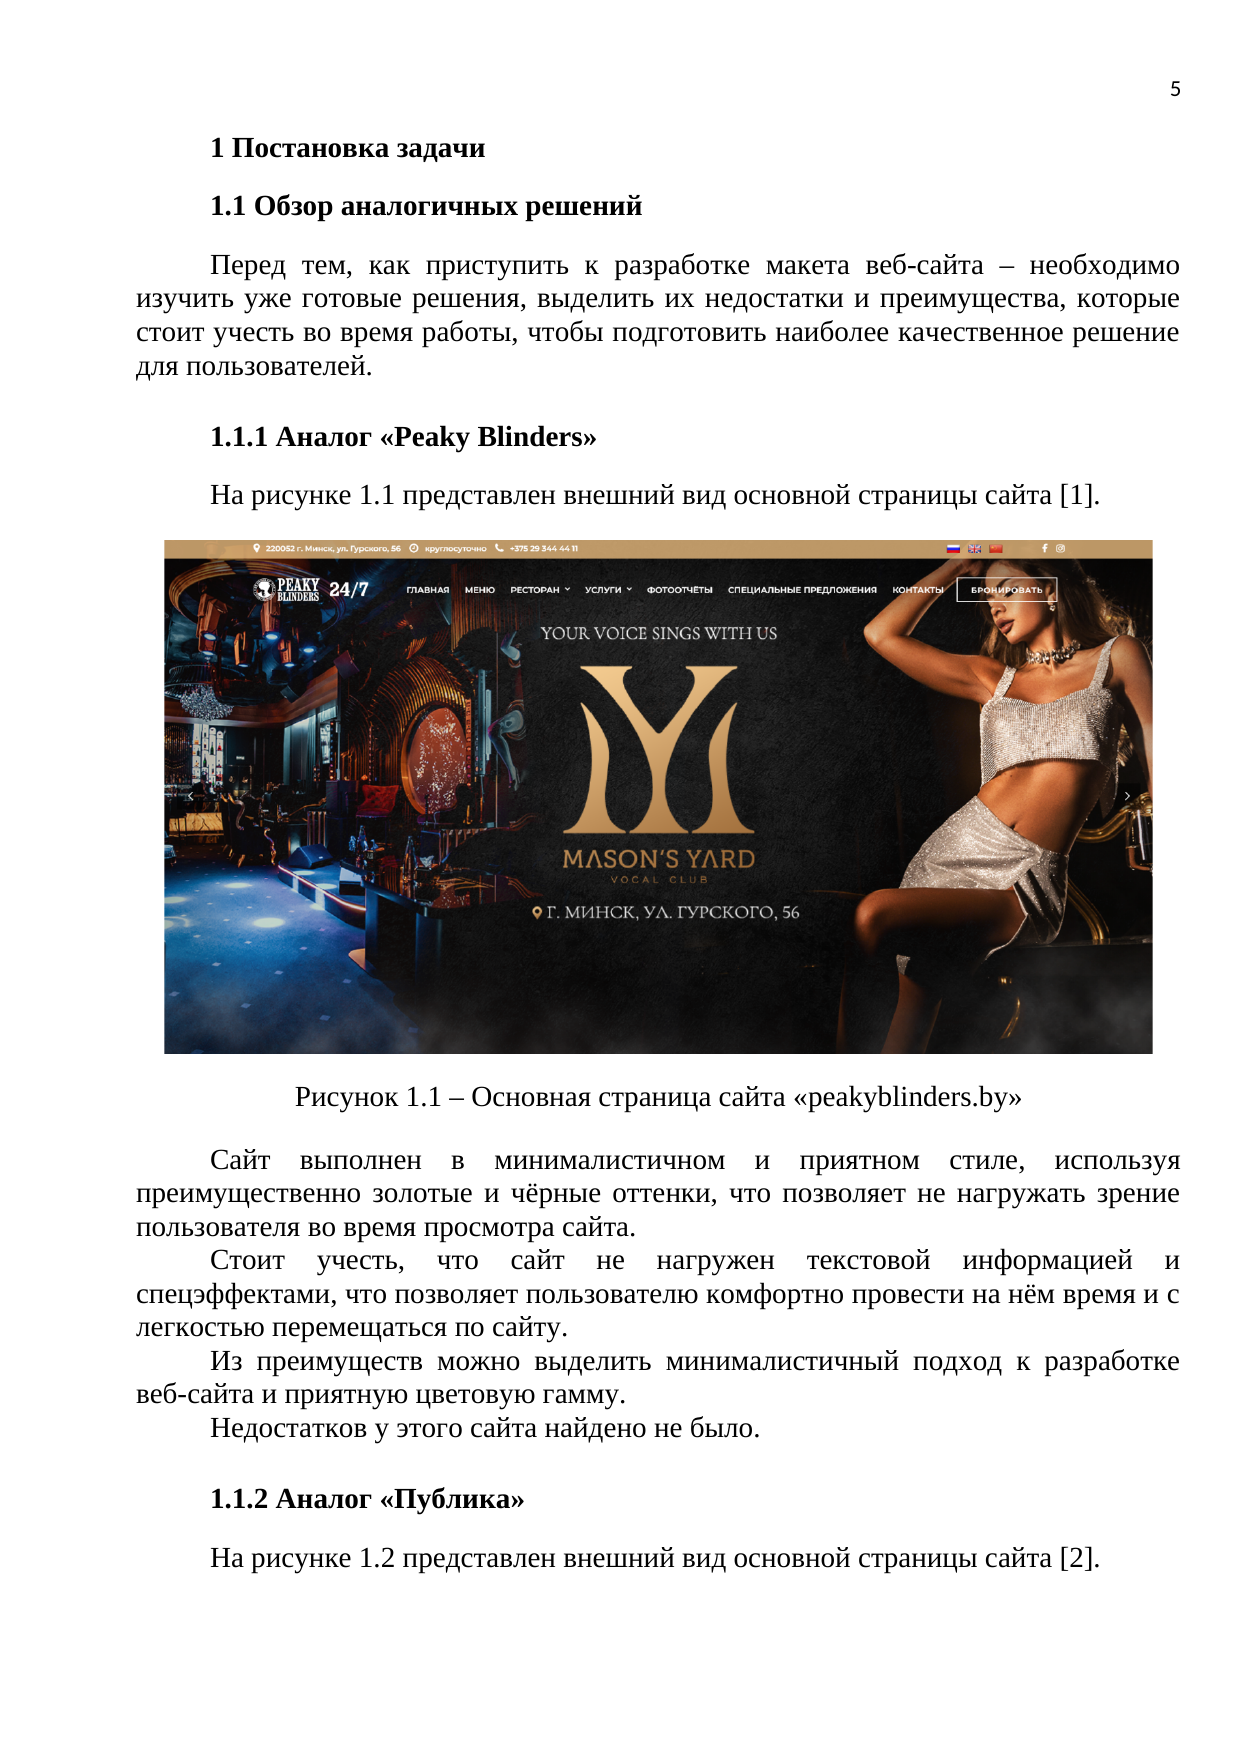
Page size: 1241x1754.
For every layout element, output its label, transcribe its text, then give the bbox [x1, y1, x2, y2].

text Стоит учесть, что сайт не нагружен текстовой информацией и спецэффектами, что позволяет пользователю комфортно провести на нём время и с легкостью перемещаться по сайту. [136, 1242, 1181, 1343]
text Перед тем, как приступить к разработке макета веб-сайта – необходимо изучить уже готовые решения, выделить их недостатки и преимущества, которые стоит учесть во время работы, чтобы подготовить наиболее качественное решение для пользователей. [136, 247, 1181, 381]
picture [164, 540, 1153, 1054]
text 1.1.2 Аналог «Публика» [136, 1481, 1181, 1515]
text Рисунок 1.1 – Основная страница сайта «peakyblinders.by» [136, 1079, 1181, 1113]
text На рисунке 1.2 представлен внешний вид основной страницы сайта [2]. [136, 1540, 1181, 1573]
text 1 Постановка задачи [136, 130, 1181, 163]
text 1.1.1 Аналог «Peaky Blinders» [136, 419, 1181, 452]
text 1.1 Обзор аналогичных решений [136, 188, 1181, 222]
text Из преимуществ можно выделить минималистичный подход к разработке веб-сайта и приятную цветовую гамму. [136, 1343, 1181, 1410]
text На рисунке 1.1 представлен внешний вид основной страницы сайта [1]. [136, 477, 1181, 511]
text Недостатков у этого сайта найдено не было. [136, 1410, 1181, 1444]
text Сайт выполнен в минималистичном и приятном стиле, используя преимущественно золотые и чёрные оттенки, что позволяет не нагружать зрение пользователя во время просмотра сайта. [136, 1142, 1181, 1242]
